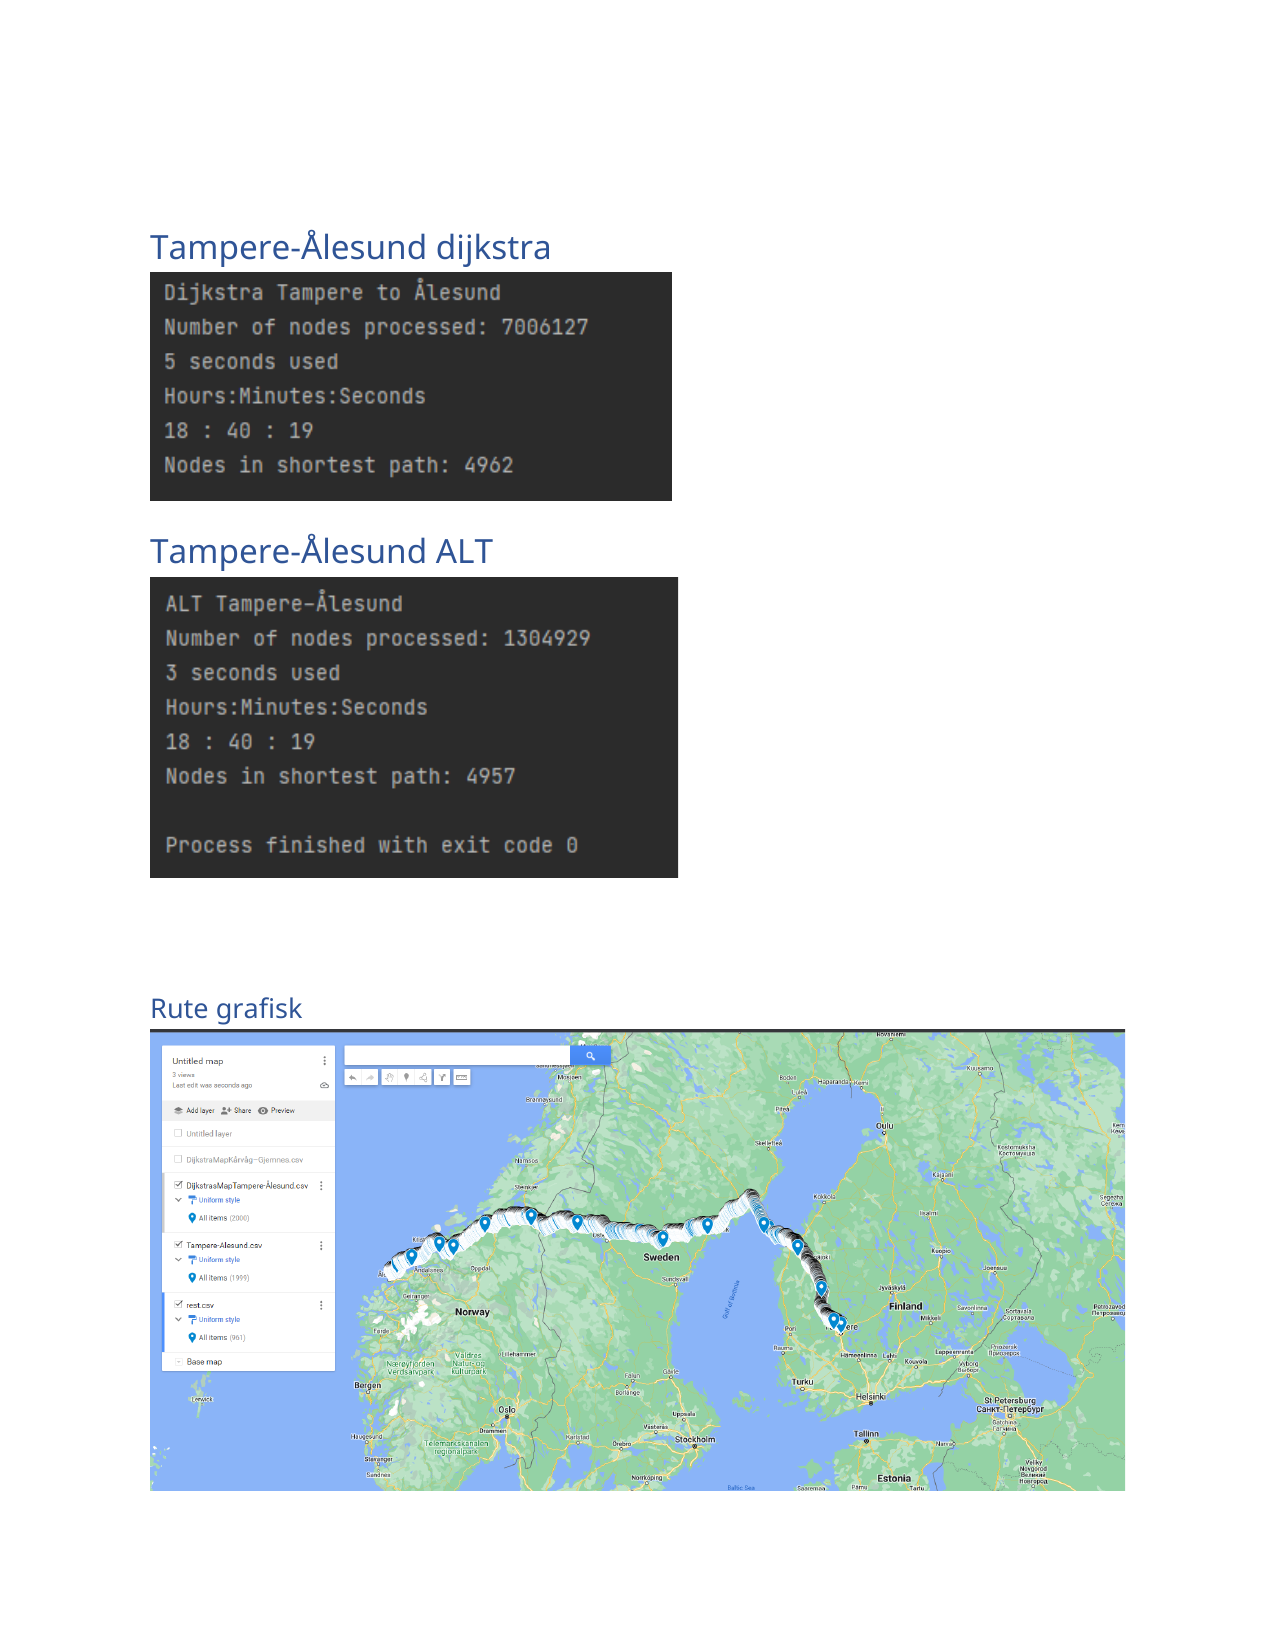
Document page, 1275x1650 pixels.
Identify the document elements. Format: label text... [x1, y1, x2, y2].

picture [150, 577, 679, 878]
subtitle Tampere-Ålesund dijkstra [150, 224, 1125, 269]
picture [150, 272, 672, 501]
subtitle Tampere-Ålesund ALT [150, 528, 1125, 574]
subtitle Rute grafisk [150, 990, 1125, 1027]
picture [150, 1029, 1125, 1491]
